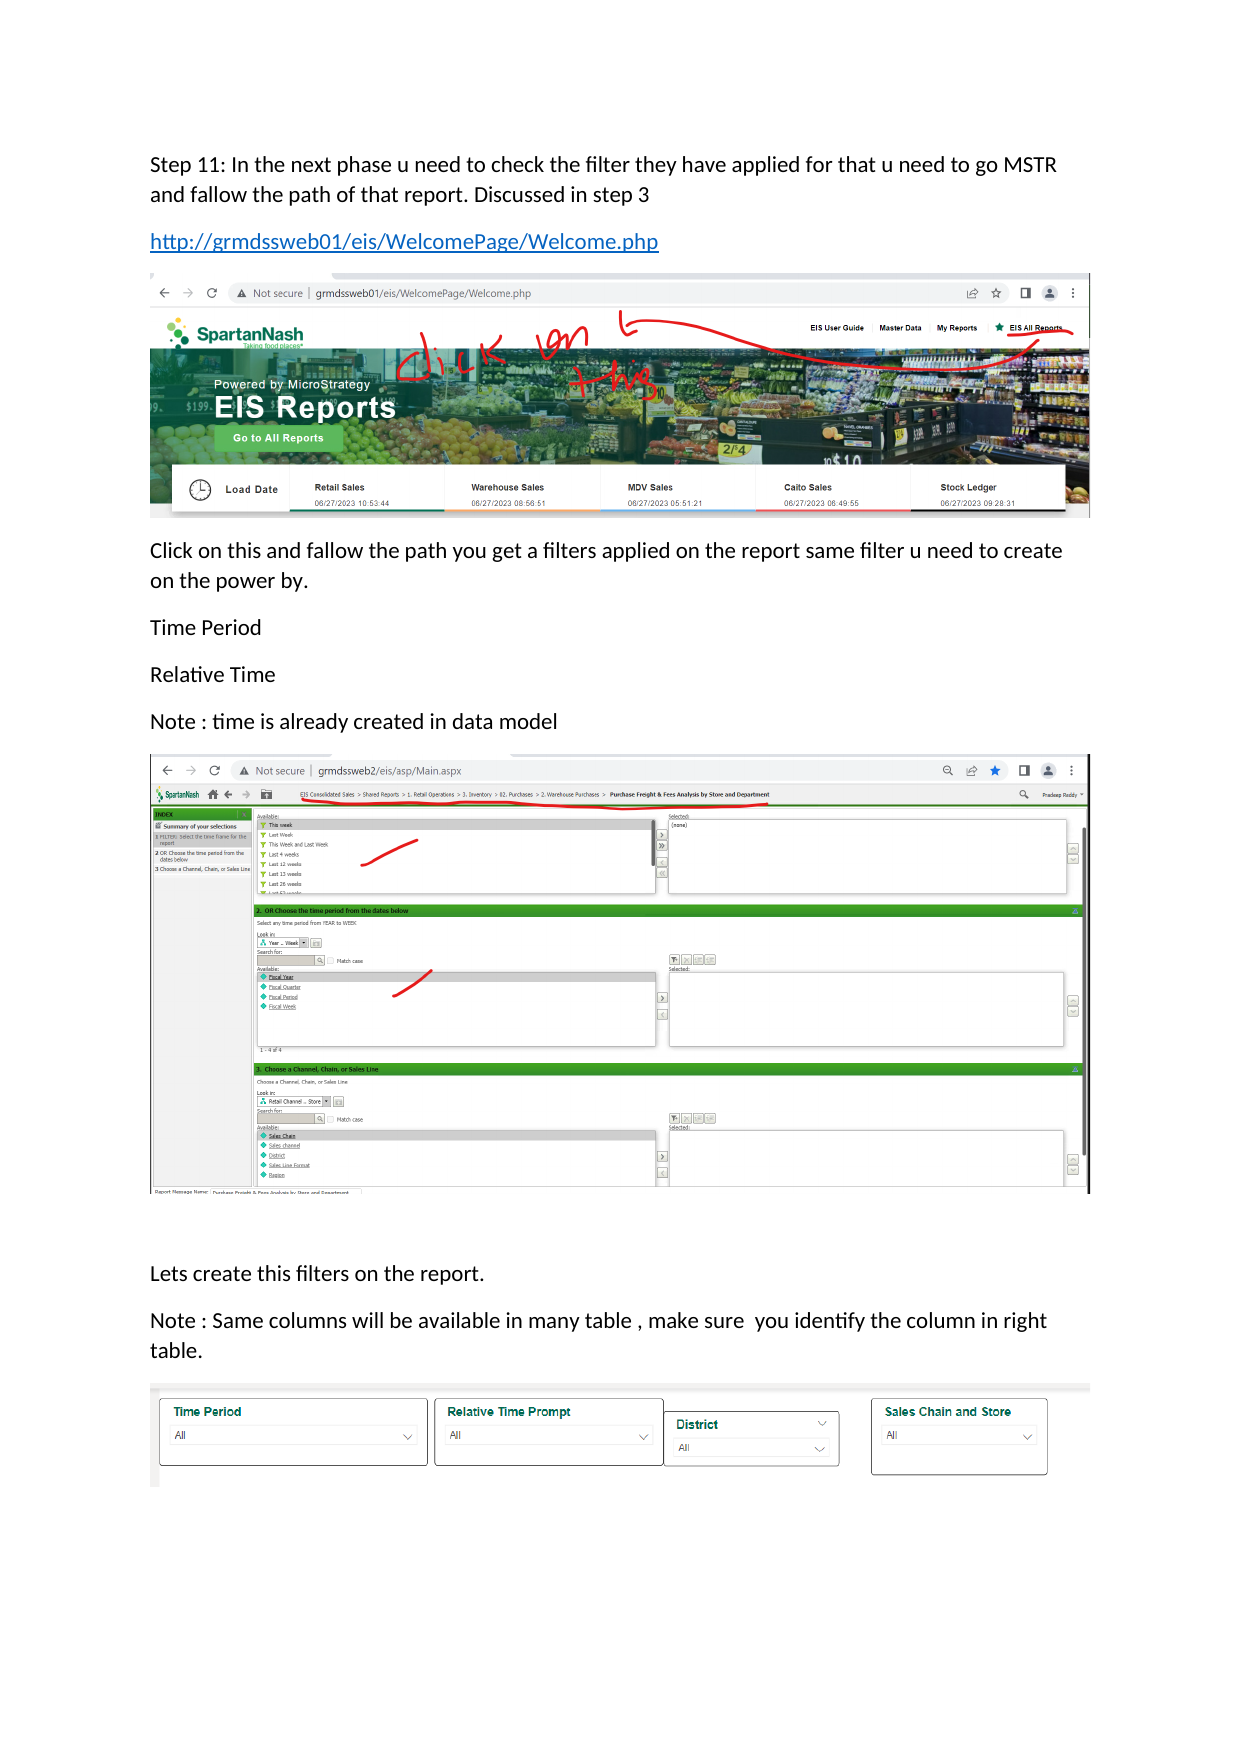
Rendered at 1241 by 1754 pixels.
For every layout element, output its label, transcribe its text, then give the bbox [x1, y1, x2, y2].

text http://grmdssweb01/eis/WelcomePage/Welcome.php [150, 227, 1090, 255]
picture [150, 273, 1091, 518]
text Time Period [150, 613, 1090, 641]
text Note : Same columns will be available in many table , make sure you identify the column in right table. [150, 1306, 1090, 1365]
text Step 11: In the next phase u need to check the filter they have applied for that u need to go MSTR and fallow the path of that report. Discussed in step 3 [150, 150, 1090, 208]
text Note : time is already created in data model [150, 707, 1090, 735]
text Lets create this filters on the report. [150, 1259, 1090, 1288]
text Relative Time [150, 660, 1090, 688]
picture [150, 1383, 1091, 1487]
text Click on this and fallow the path you get a filters applied on the report same filter u need to create on the power by. [150, 536, 1090, 594]
picture [150, 754, 1091, 1194]
